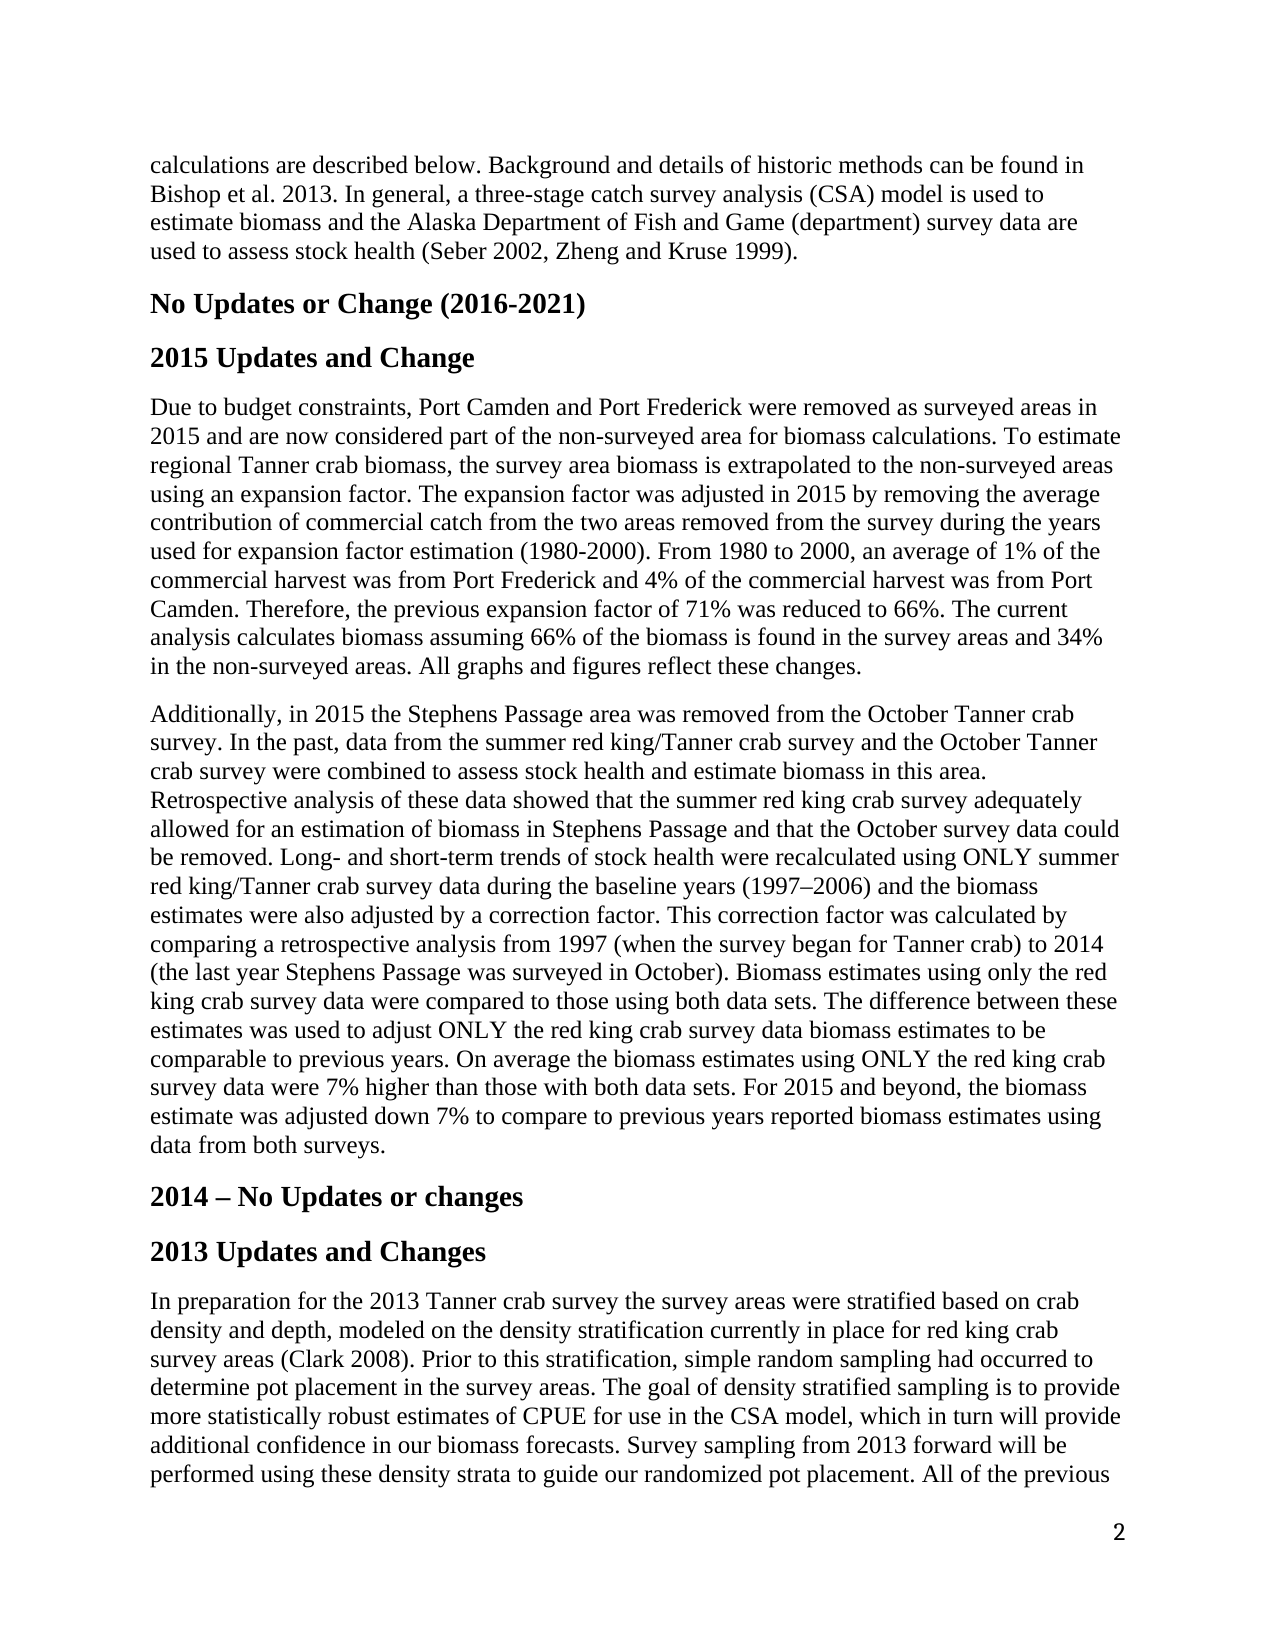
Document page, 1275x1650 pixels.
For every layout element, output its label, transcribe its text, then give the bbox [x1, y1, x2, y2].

text Additionally, in 2015 the Stephens Passage area was removed from the October Tanner crab survey. In the past, data from the summer red king/Tanner crab survey and the October Tanner crab survey were combined to assess stock health and estimate biomass in this area. Retrospective analysis of these data showed that the summer red king crab survey adequately allowed for an estimation of biomass in Stephens Passage and that the October survey data could be removed. Long- and short-term trends of stock health were recalculated using ONLY summer red king/Tanner crab survey data during the baseline years (1997–2006) and the biomass estimates were also adjusted by a correction factor. This correction factor was calculated by comparing a retrospective analysis from 1997 (when the survey began for Tanner crab) to 2014 (the last year Stephens Passage was surveyed in October). Biomass estimates using only the red king crab survey data were compared to those using both data sets. The difference between these estimates was used to adjust ONLY the red king crab survey data biomass estimates to be comparable to previous years. On average the biomass estimates using ONLY the red king crab survey data were 7% higher than those with both data sets. For 2015 and beyond, the biomass estimate was adjusted down 7% to compare to previous years reported biomass estimates using data from both surveys. [150, 699, 1125, 1159]
text Due to budget constraints, Port Camden and Port Frederick were removed as surveyed areas in 2015 and are now considered part of the non-surveyed area for biomass calculations. To estimate regional Tanner crab biomass, the survey area biomass is extrapolated to the non-surveyed areas using an expansion factor. The expansion factor was adjusted in 2015 by removing the average contribution of commercial catch from the two areas removed from the survey during the years used for expansion factor estimation (1980-2000). From 1980 to 2000, an average of 1% of the commercial harvest was from Port Frederick and 4% of the commercial harvest was from Port Camden. Therefore, the previous expansion factor of 71% was reduced to 66%. The current analysis calculates biomass assuming 66% of the biomass is found in the survey areas and 34% in the non-surveyed areas. All graphs and figures reflect these changes. [150, 392, 1125, 680]
subtitle No Updates or Change (2016-2021) [150, 286, 1125, 319]
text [150, 1286, 1125, 1487]
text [150, 150, 1125, 265]
subtitle 2015 Updates and Change [150, 340, 1125, 374]
subtitle 2014 – No Updates or changes [150, 1179, 1125, 1213]
subtitle 2013 Updates and Changes [150, 1234, 1125, 1267]
